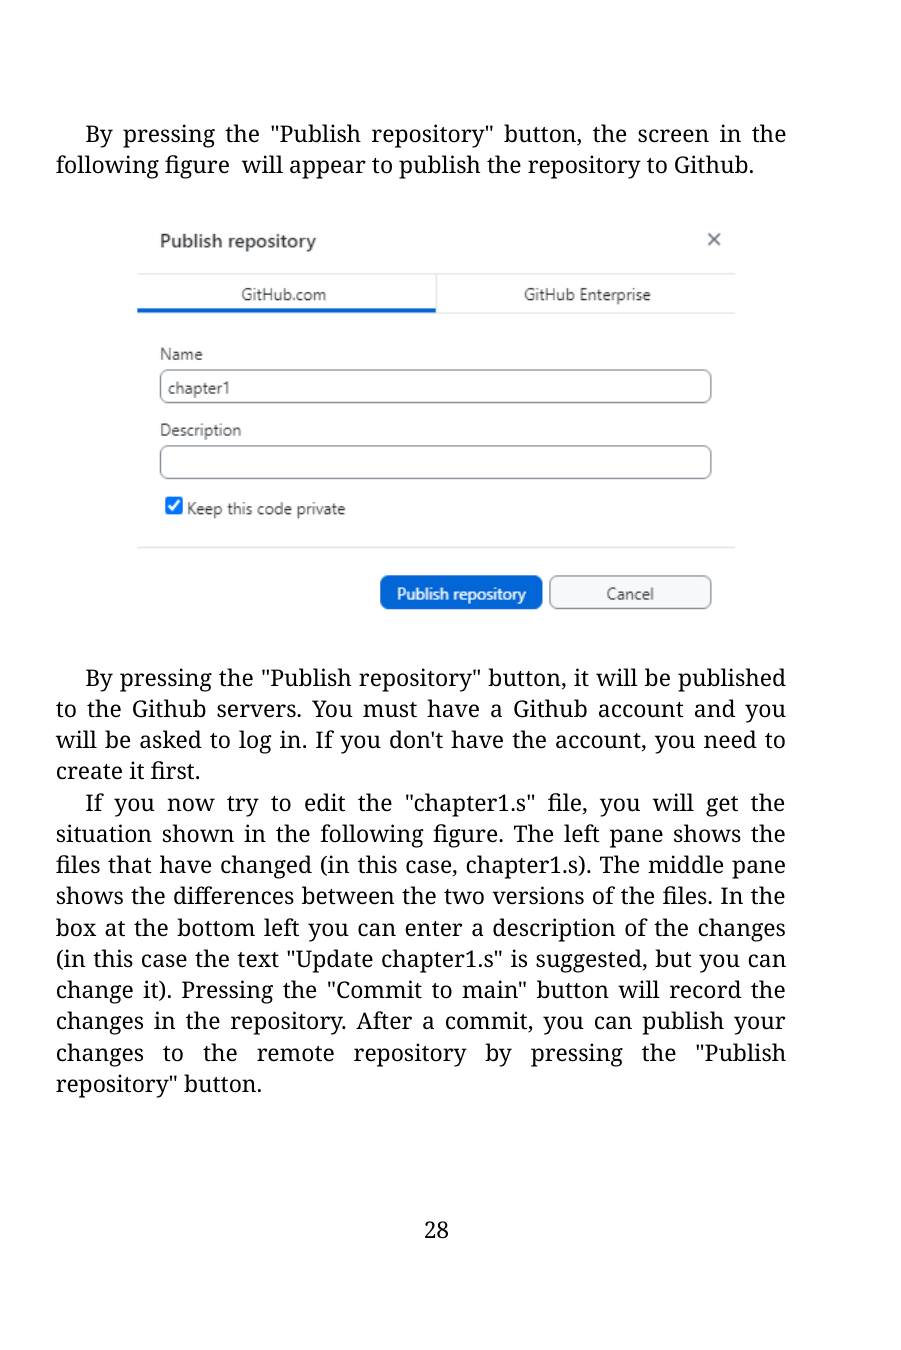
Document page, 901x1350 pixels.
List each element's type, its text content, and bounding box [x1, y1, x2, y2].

text By pressing the "Publish repository" button, the screen in the following figure will appear to publish the repository to Github. [56, 118, 787, 181]
text By pressing the "Publish repository" button, it will be published to the Github servers. You must have a Github account and you will be asked to log in. If you don't have the account, you need to create it first. [56, 661, 787, 786]
text If you now try to edit the "chapter1.s" file, you will get the situation shown in the following figure. The left pane shows the files that have changed (in this case, chapter1.s). The middle pane shows the differences between the two versions of the files. In the box at the bottom left you can enter a description of the changes (in this case the text "Update chapter1.s" is suggested, but you can change it). Pressing the "Commit to main" button will record the changes in the repository. After a commit, you can publish your changes to the remote repository by pressing the "Publish repository" button. [56, 786, 787, 1099]
picture [137, 211, 735, 631]
